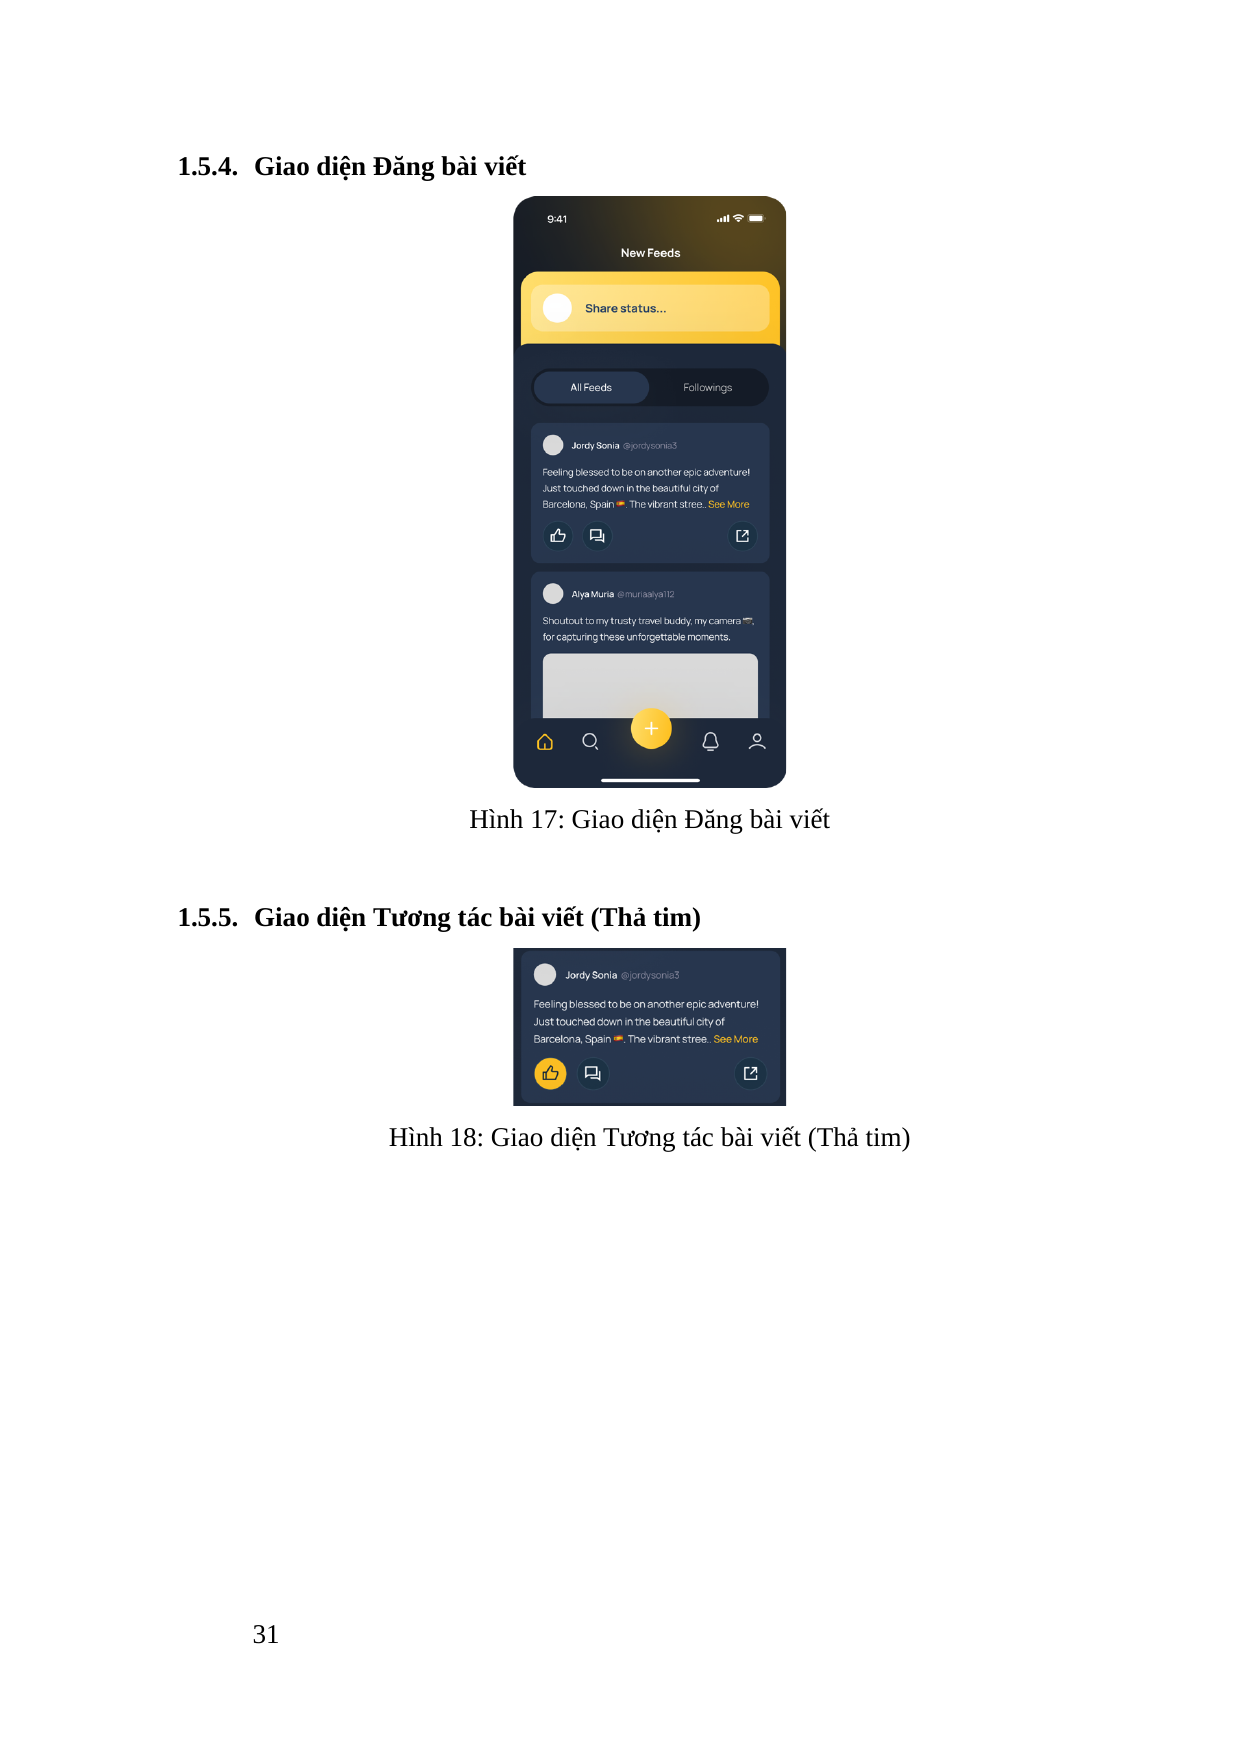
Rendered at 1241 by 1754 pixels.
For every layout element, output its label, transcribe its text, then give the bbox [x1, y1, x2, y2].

picture [513, 196, 787, 788]
picture [513, 948, 787, 1106]
subtitle Giao diện Tương tác bài viết (Thả tim) [177, 901, 1122, 932]
subtitle Giao diện Đăng bài viết [177, 150, 1122, 181]
text Hình 18: Giao diện Tương tác bài viết (Thả tim) [177, 1121, 1122, 1153]
text Hình 17: Giao diện Đăng bài viết [177, 803, 1122, 834]
